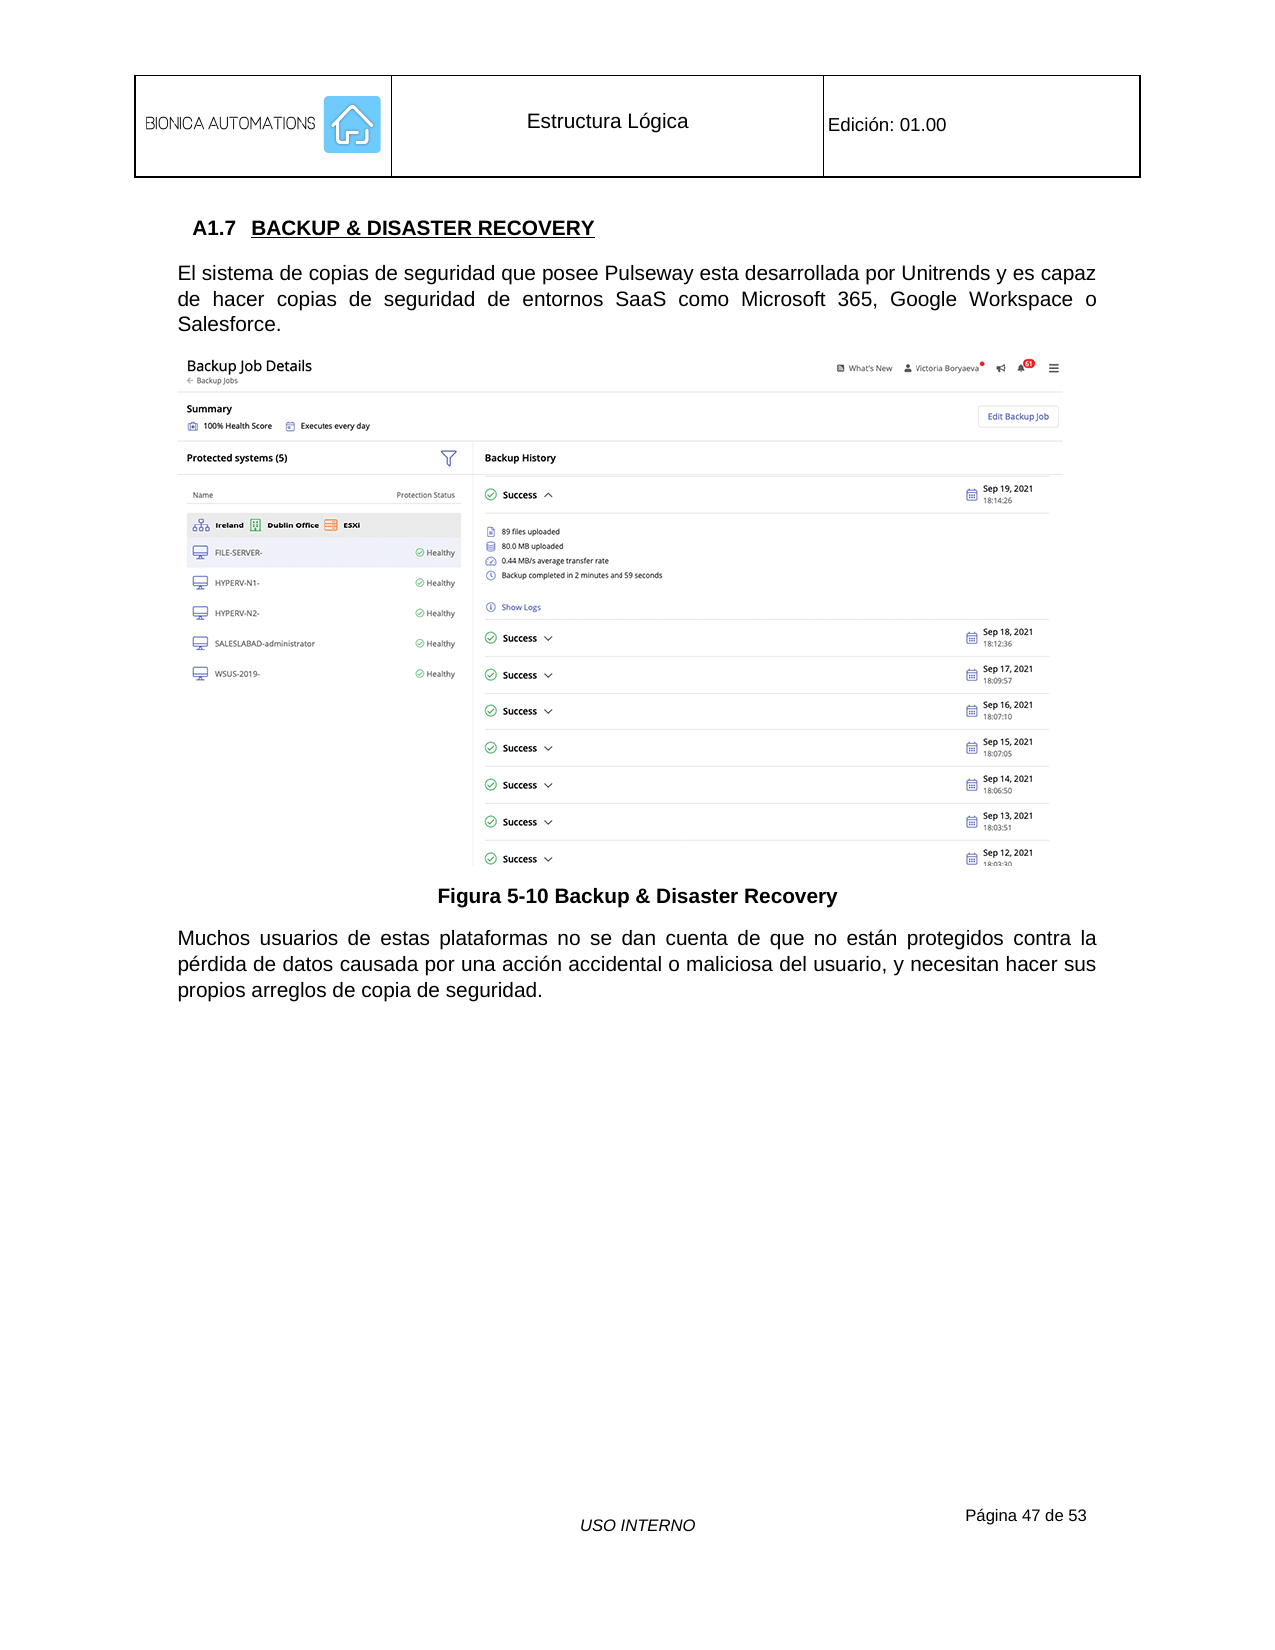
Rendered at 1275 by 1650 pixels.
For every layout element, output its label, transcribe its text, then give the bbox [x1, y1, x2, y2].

text El sistema de copias de seguridad que posee Pulseway esta desarrollada por Unitrends y es capaz de hacer copias de seguridad de entornos SaaS como Microsoft 365, Google Workspace o Salesforce. [177, 261, 1098, 336]
picture [146, 96, 381, 153]
text Backup & Disaster Recovery [192, 216, 1098, 240]
picture [177, 354, 1063, 866]
text Muchos usuarios de estas plataformas no se dan cuenta de que no están protegidos contra la pérdida de datos causada por una acción accidental o maliciosa del usuario, y necesitan hacer sus propios arreglos de copia de seguridad. [177, 926, 1098, 1002]
